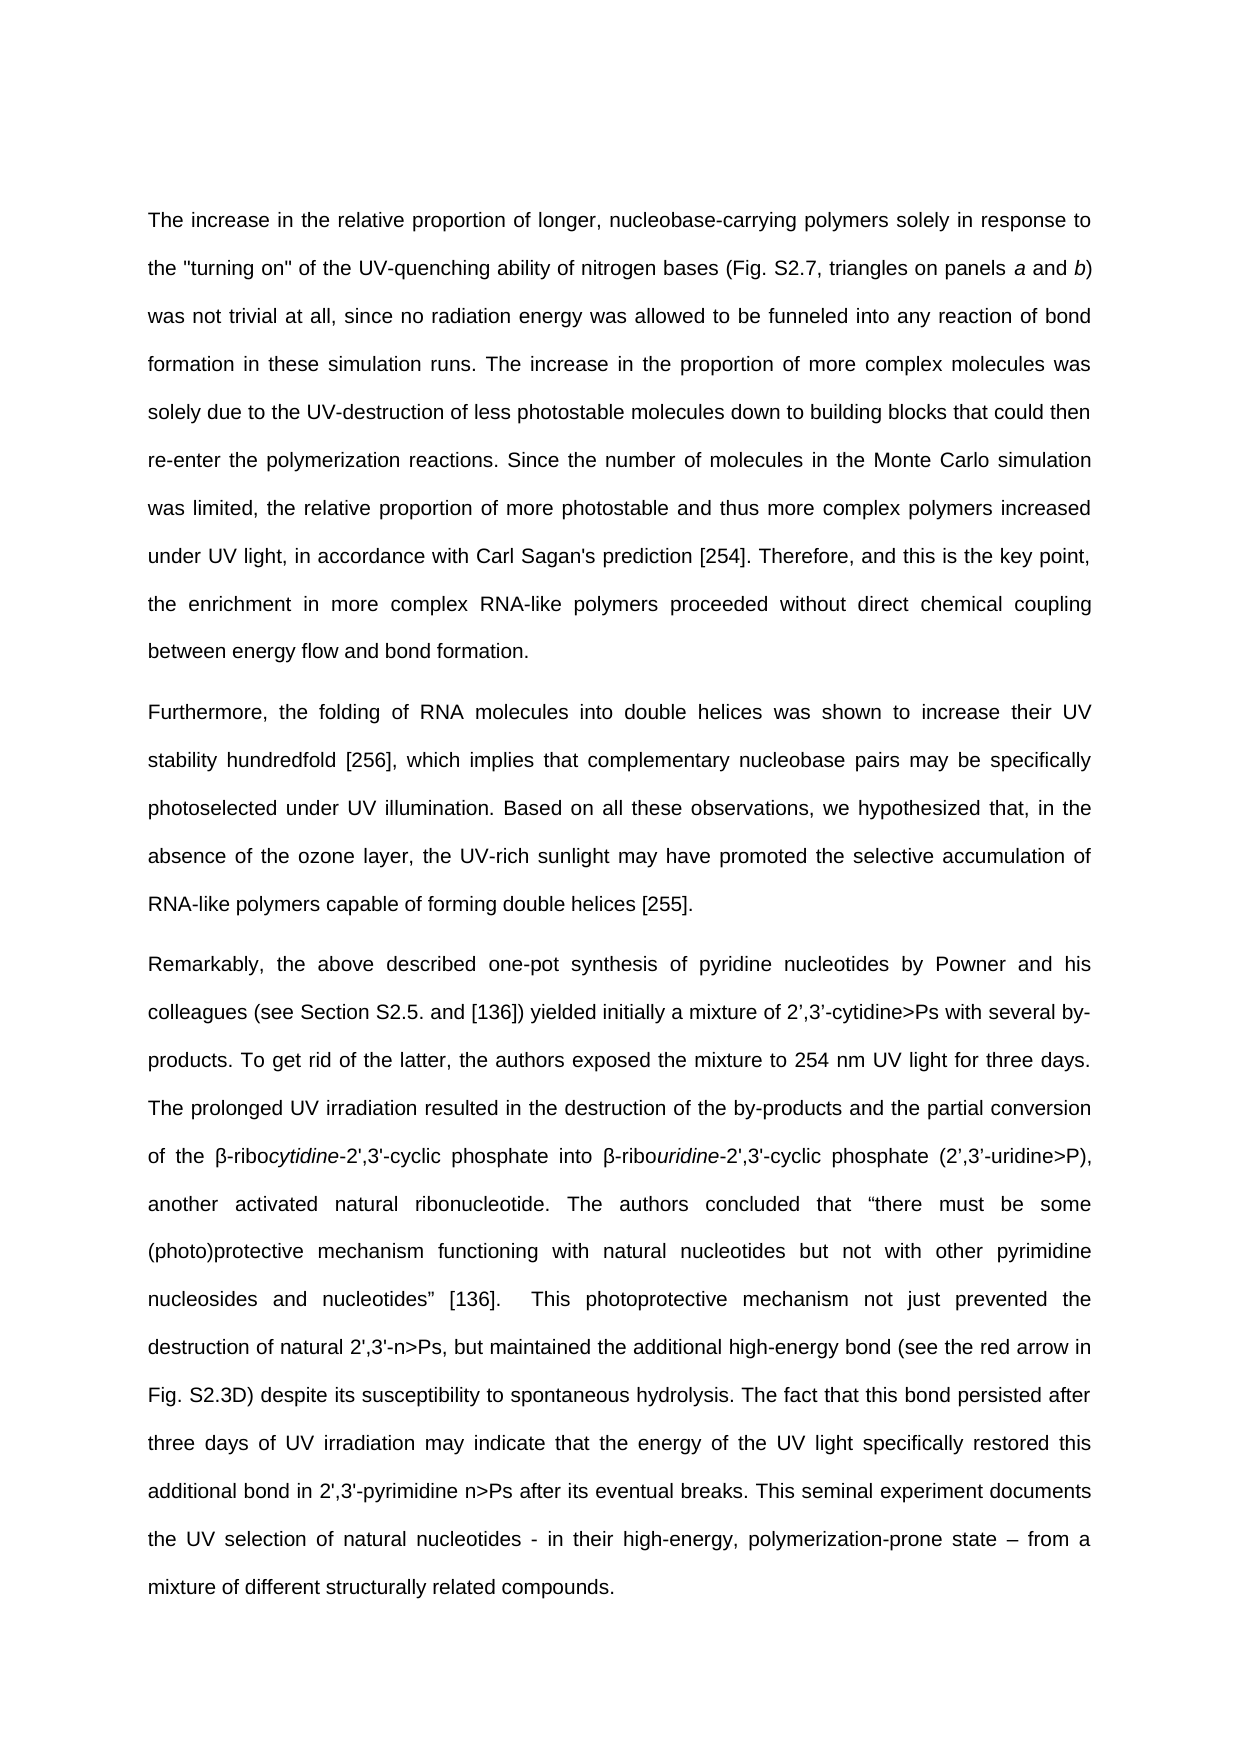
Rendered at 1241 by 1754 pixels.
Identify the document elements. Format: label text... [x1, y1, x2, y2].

text The increase in the relative proportion of longer, nucleobase-carrying polymers solely in response to the "turning on" of the UV-quenching ability of nitrogen bases (Fig. S2.7, triangles on panels a and b) was not trivial at all, since no radiation energy was allowed to be funneled into any reaction of bond formation in these simulation runs. The increase in the proportion of more complex molecules was solely due to the UV-destruction of less photostable molecules down to building blocks that could then re-enter the polymerization reactions. Since the number of molecules in the Monte Carlo simulation was limited, the relative proportion of more photostable and thus more complex polymers increased under UV light, in accordance with Carl Sagan's prediction [254]. Therefore, and this is the key point, the enrichment in more complex RNA-like polymers proceeded without direct chemical coupling between energy flow and bond formation. [148, 208, 1093, 663]
text Furthermore, the folding of RNA molecules into double helices was shown to increase their UV stability hundredfold [256], which implies that complementary nucleobase pairs may be specifically photoselected under UV illumination. Based on all these observations, we hypothesized that, in the absence of the ozone layer, the UV-rich sunlight may have promoted the selective accumulation of RNA-like polymers capable of forming double helices [255]. [148, 700, 1093, 915]
text Remarkably, the above described one-pot synthesis of pyridine nucleotides by Powner and his colleagues (see Section S2.5. and [136]) yielded initially a mixture of 2’,3’-cytidine>Ps with several by-products. To get rid of the latter, the authors exposed the mixture to 254 nm UV light for three days. The prolonged UV irradiation resulted in the destruction of the by-products and the partial conversion of the β-ribocytidine-2',3'-cyclic phosphate into β-ribouridine-2',3'-cyclic phosphate (2’,3’-uridine>P), another activated natural ribonucleotide. The authors concluded that “there must be some (photo)protective mechanism functioning with natural nucleotides but not with other pyrimidine nucleosides and nucleotides” [136]. This photoprotective mechanism not just prevented the destruction of natural 2',3'-n>Ps, but maintained the additional high-energy bond (see the red arrow in Fig. S2.3D) despite its susceptibility to spontaneous hydrolysis. The fact that this bond persisted after three days of UV irradiation may indicate that the energy of the UV light specifically restored this additional bond in 2',3'-pyrimidine n>Ps after its eventual breaks. This seminal experiment documents the UV selection of natural nucleotides - in their high-energy, polymerization-prone state – from a mixture of different structurally related compounds. [148, 952, 1093, 1599]
